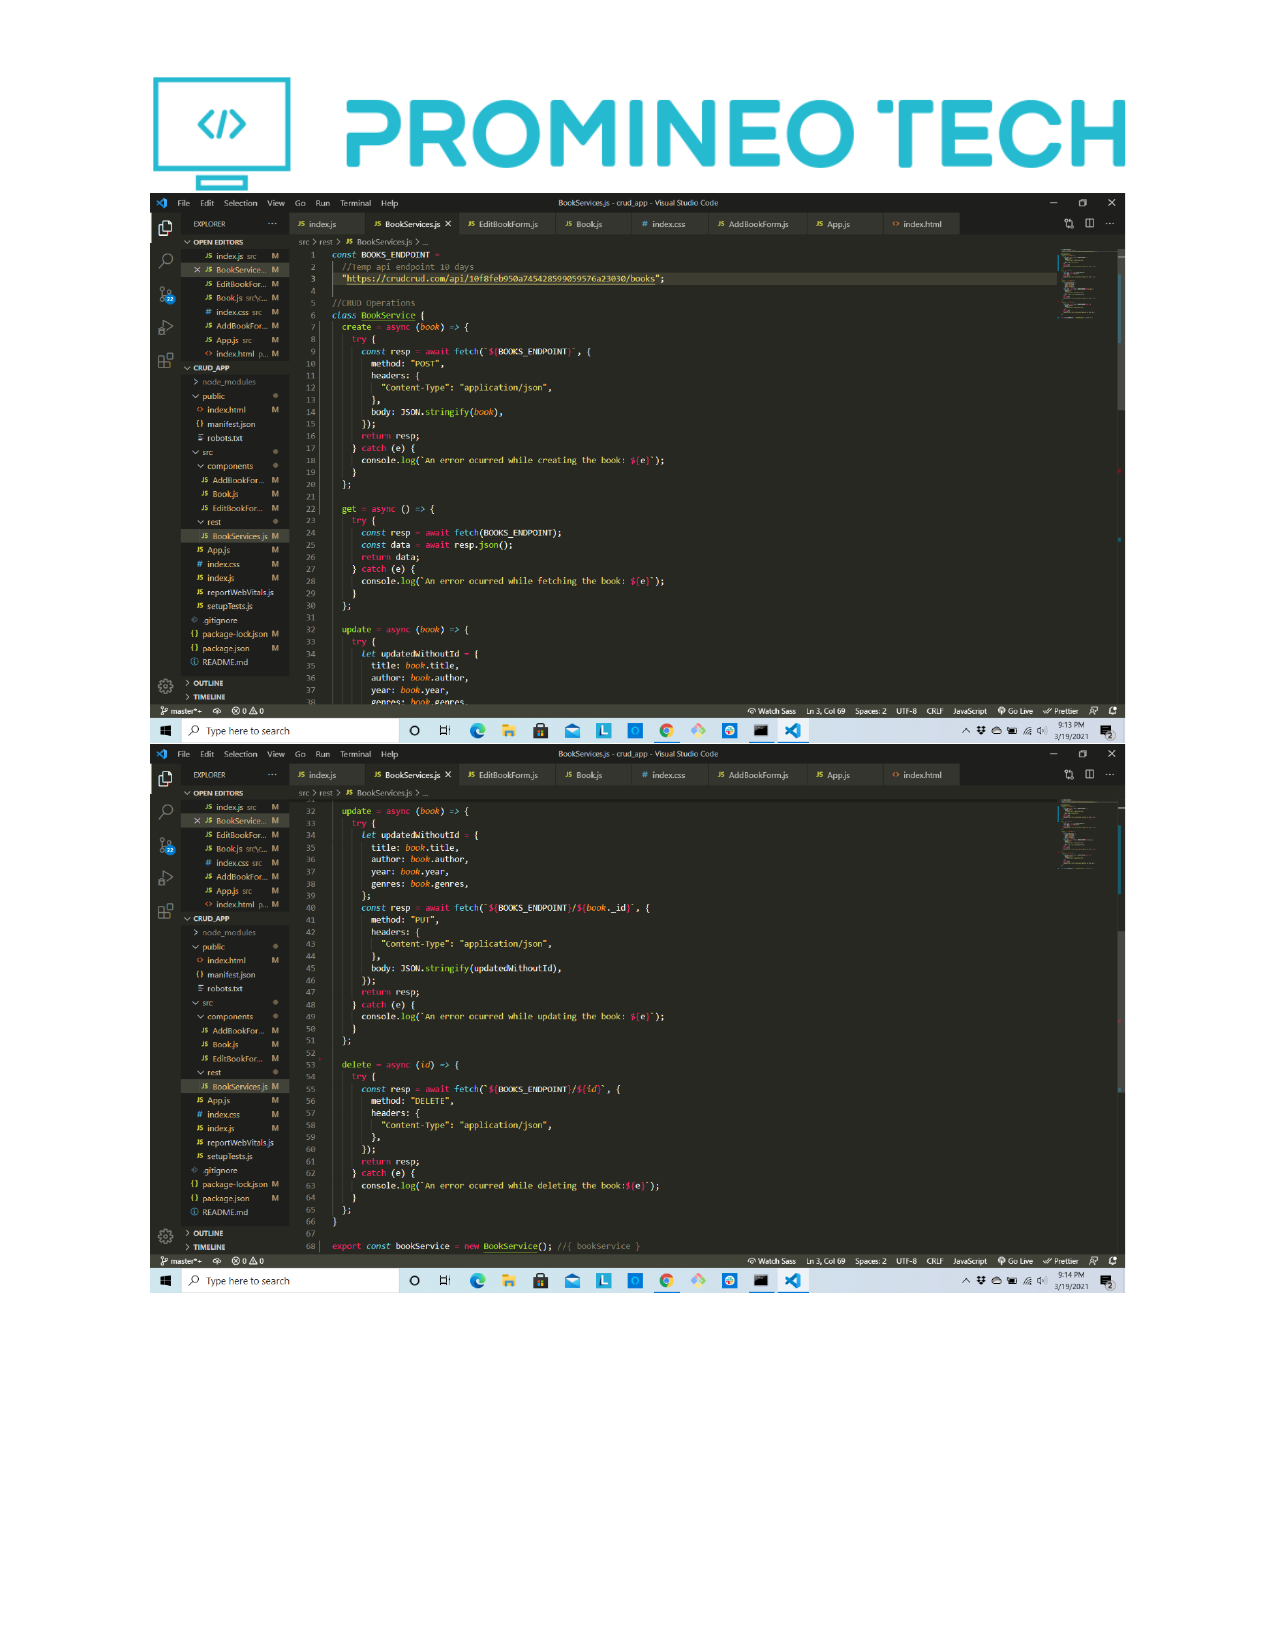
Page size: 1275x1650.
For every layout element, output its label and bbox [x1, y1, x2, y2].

picture [150, 744, 1125, 1293]
picture [150, 75, 1125, 743]
